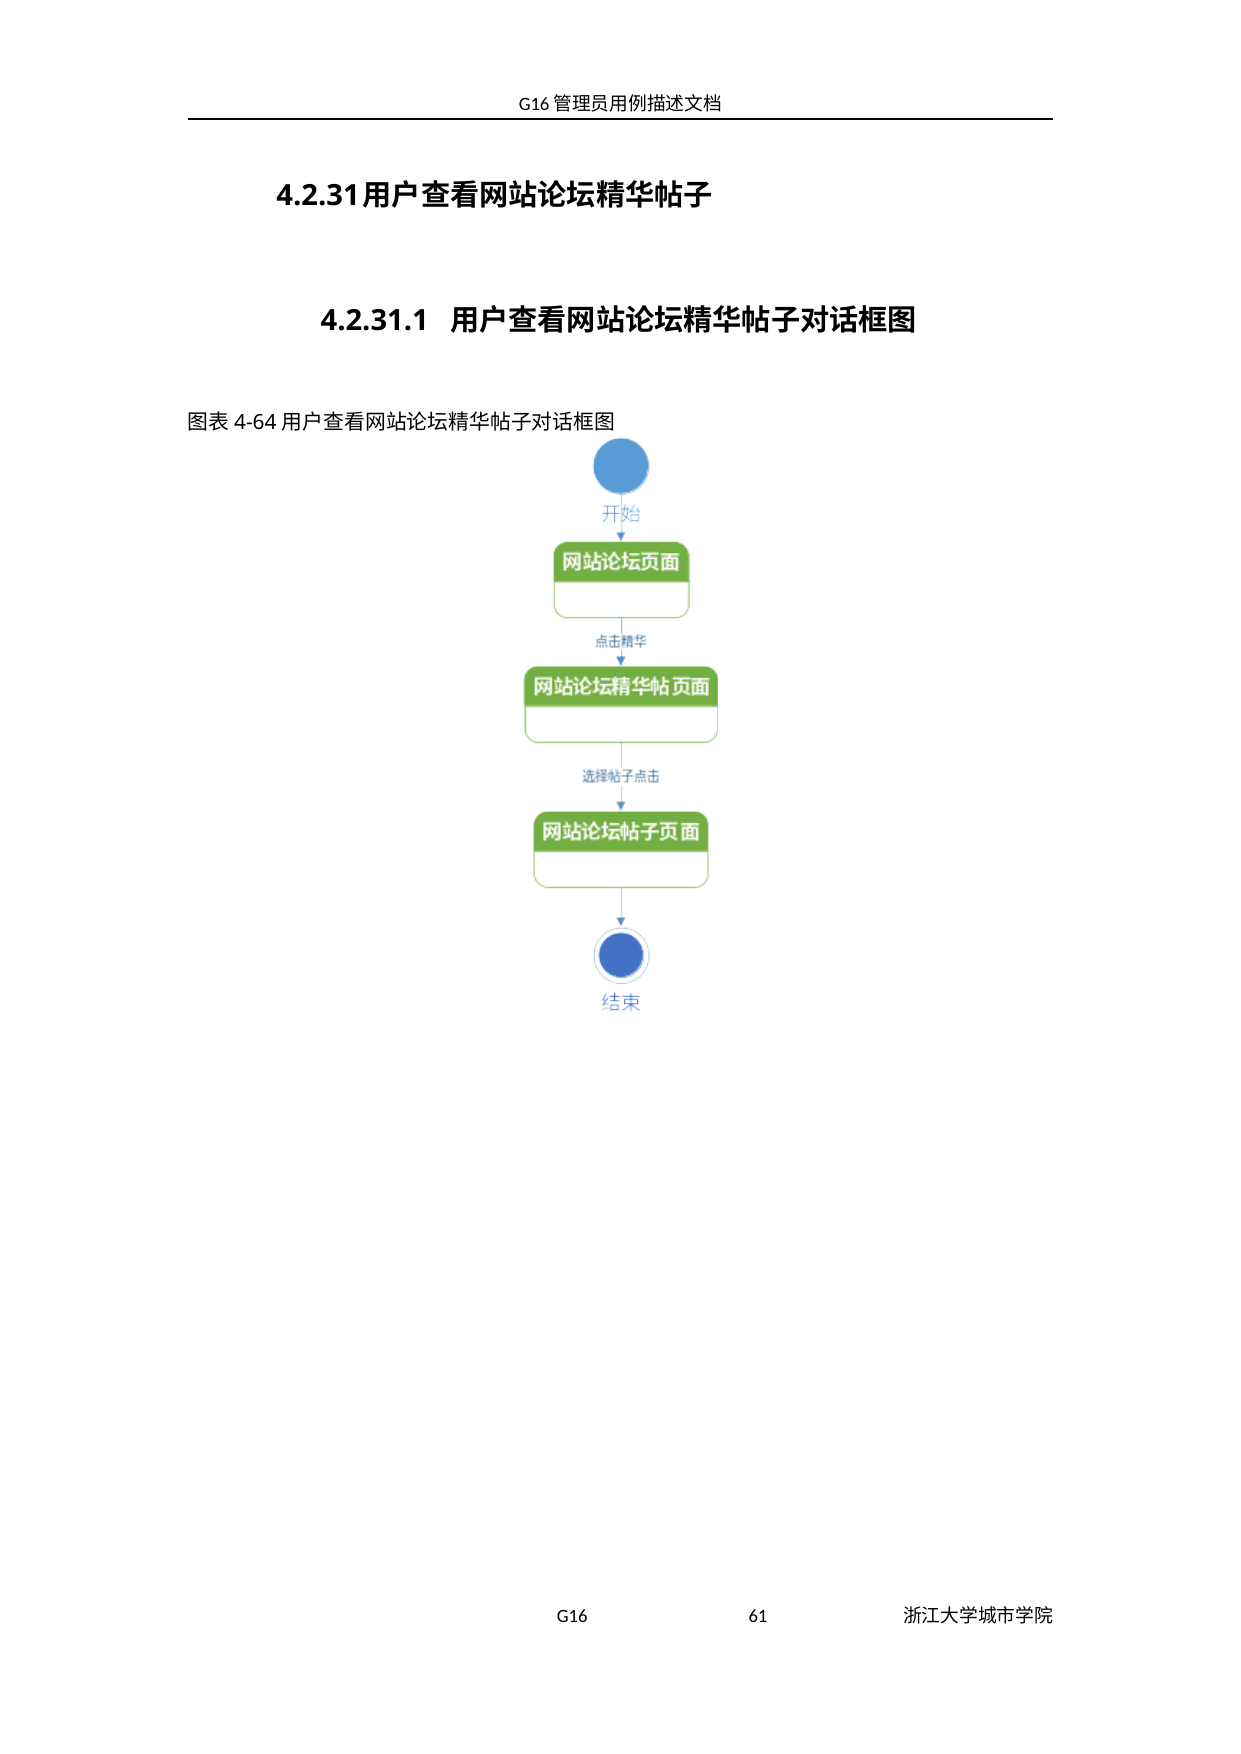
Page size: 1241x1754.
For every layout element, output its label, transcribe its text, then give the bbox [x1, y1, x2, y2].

subtitle 用户查看网站论坛精华帖子 [276, 160, 1053, 225]
subtitle 用户查看网站论坛精华帖子对话框图 [320, 285, 1053, 350]
